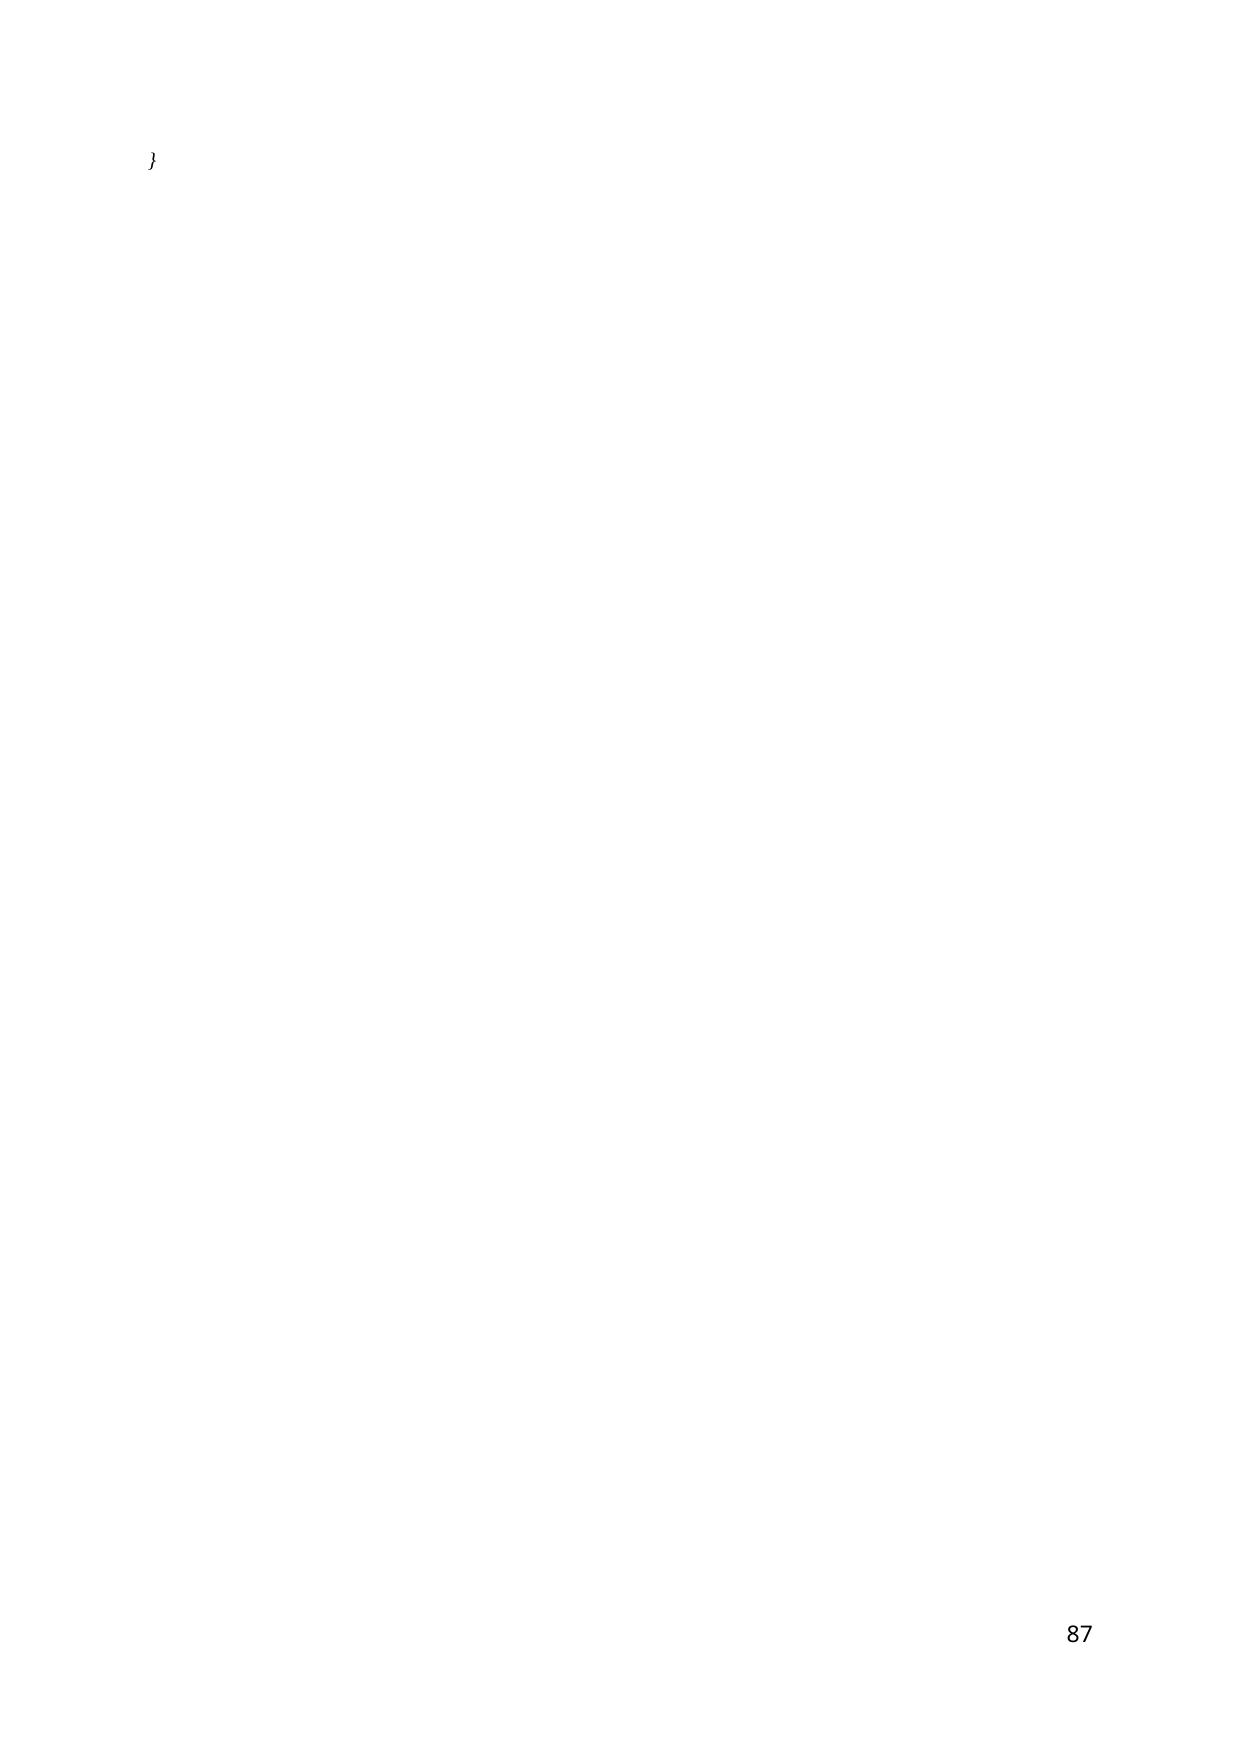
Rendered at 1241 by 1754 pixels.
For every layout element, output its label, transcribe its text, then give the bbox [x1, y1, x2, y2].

text } [148, 148, 583, 172]
